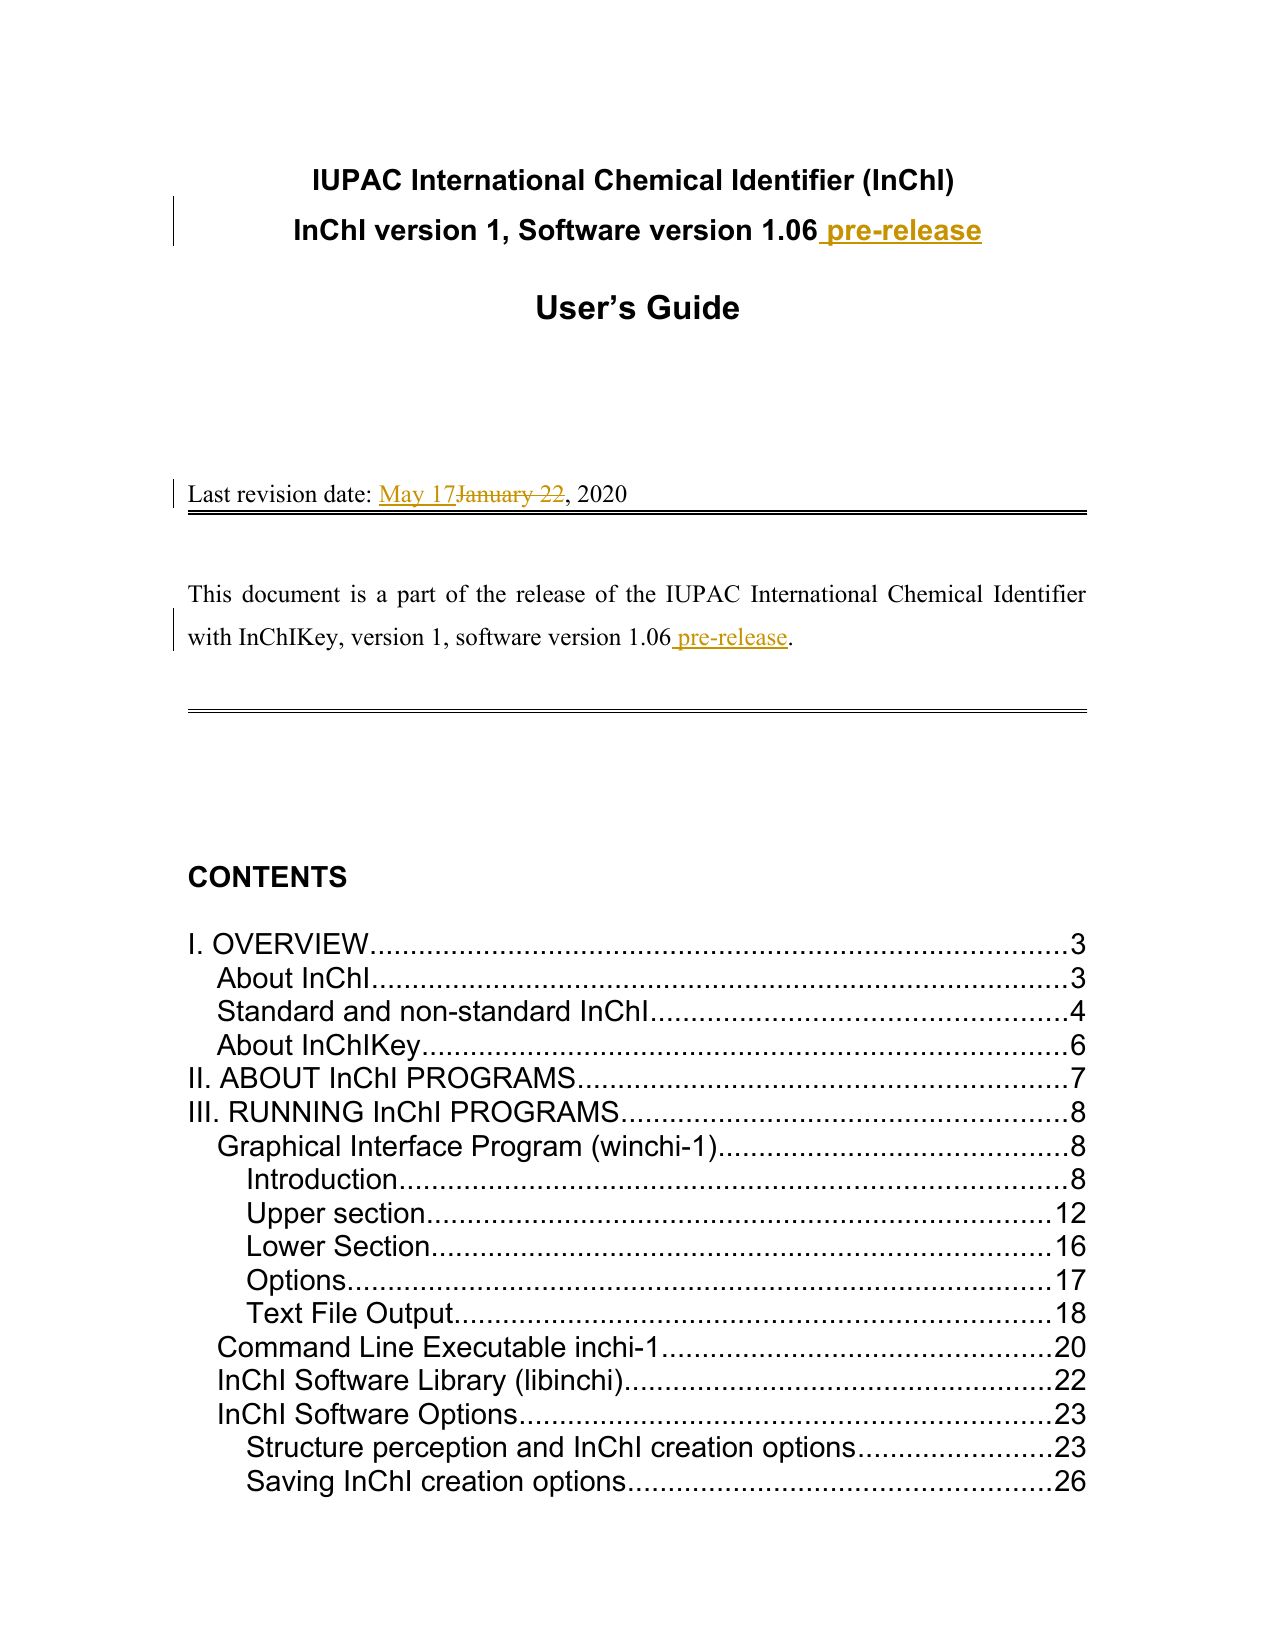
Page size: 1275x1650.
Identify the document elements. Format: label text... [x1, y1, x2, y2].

text InChI Software Library (libinchi) 22 [217, 1363, 1087, 1397]
text Saving InChI creation options 26 [246, 1464, 1087, 1497]
text Introduction 8 [246, 1162, 1087, 1196]
text User’s Guide [187, 288, 1087, 327]
text I. OVERVIEW 3 [187, 927, 1087, 961]
text Lower Section 16 [246, 1229, 1087, 1263]
text Structure perception and InChI creation options 23 [246, 1430, 1087, 1464]
text Text File Output 18 [246, 1296, 1087, 1330]
text CONTENTS [187, 860, 1087, 894]
text Last revision date: , 2020 [187, 479, 1087, 515]
text Upper section 12 [246, 1196, 1087, 1229]
text About InChI 3 [217, 961, 1087, 994]
text Standard and non-standard InChI 4 [217, 994, 1087, 1028]
text Options 17 [246, 1263, 1087, 1296]
text III. RUNNING InChI PROGRAMS 8 [187, 1095, 1087, 1128]
text Graphical Interface Program (winchi-1) 8 [217, 1128, 1087, 1162]
text About InChIKey 6 [217, 1028, 1087, 1061]
text InChI Software Options 23 [217, 1397, 1087, 1430]
text II. ABOUT InChI PROGRAMS 7 [187, 1061, 1087, 1095]
text This document is a part of the release of the IUPAC International Chemical Identifier with InChIKey, version 1, software version 1.06. [187, 579, 1087, 651]
text IUPAC International Chemical Identifier (InChI) InChI version 1, Software version 1.06 [187, 162, 1087, 246]
text Command Line Executable inchi-1 20 [217, 1330, 1087, 1363]
